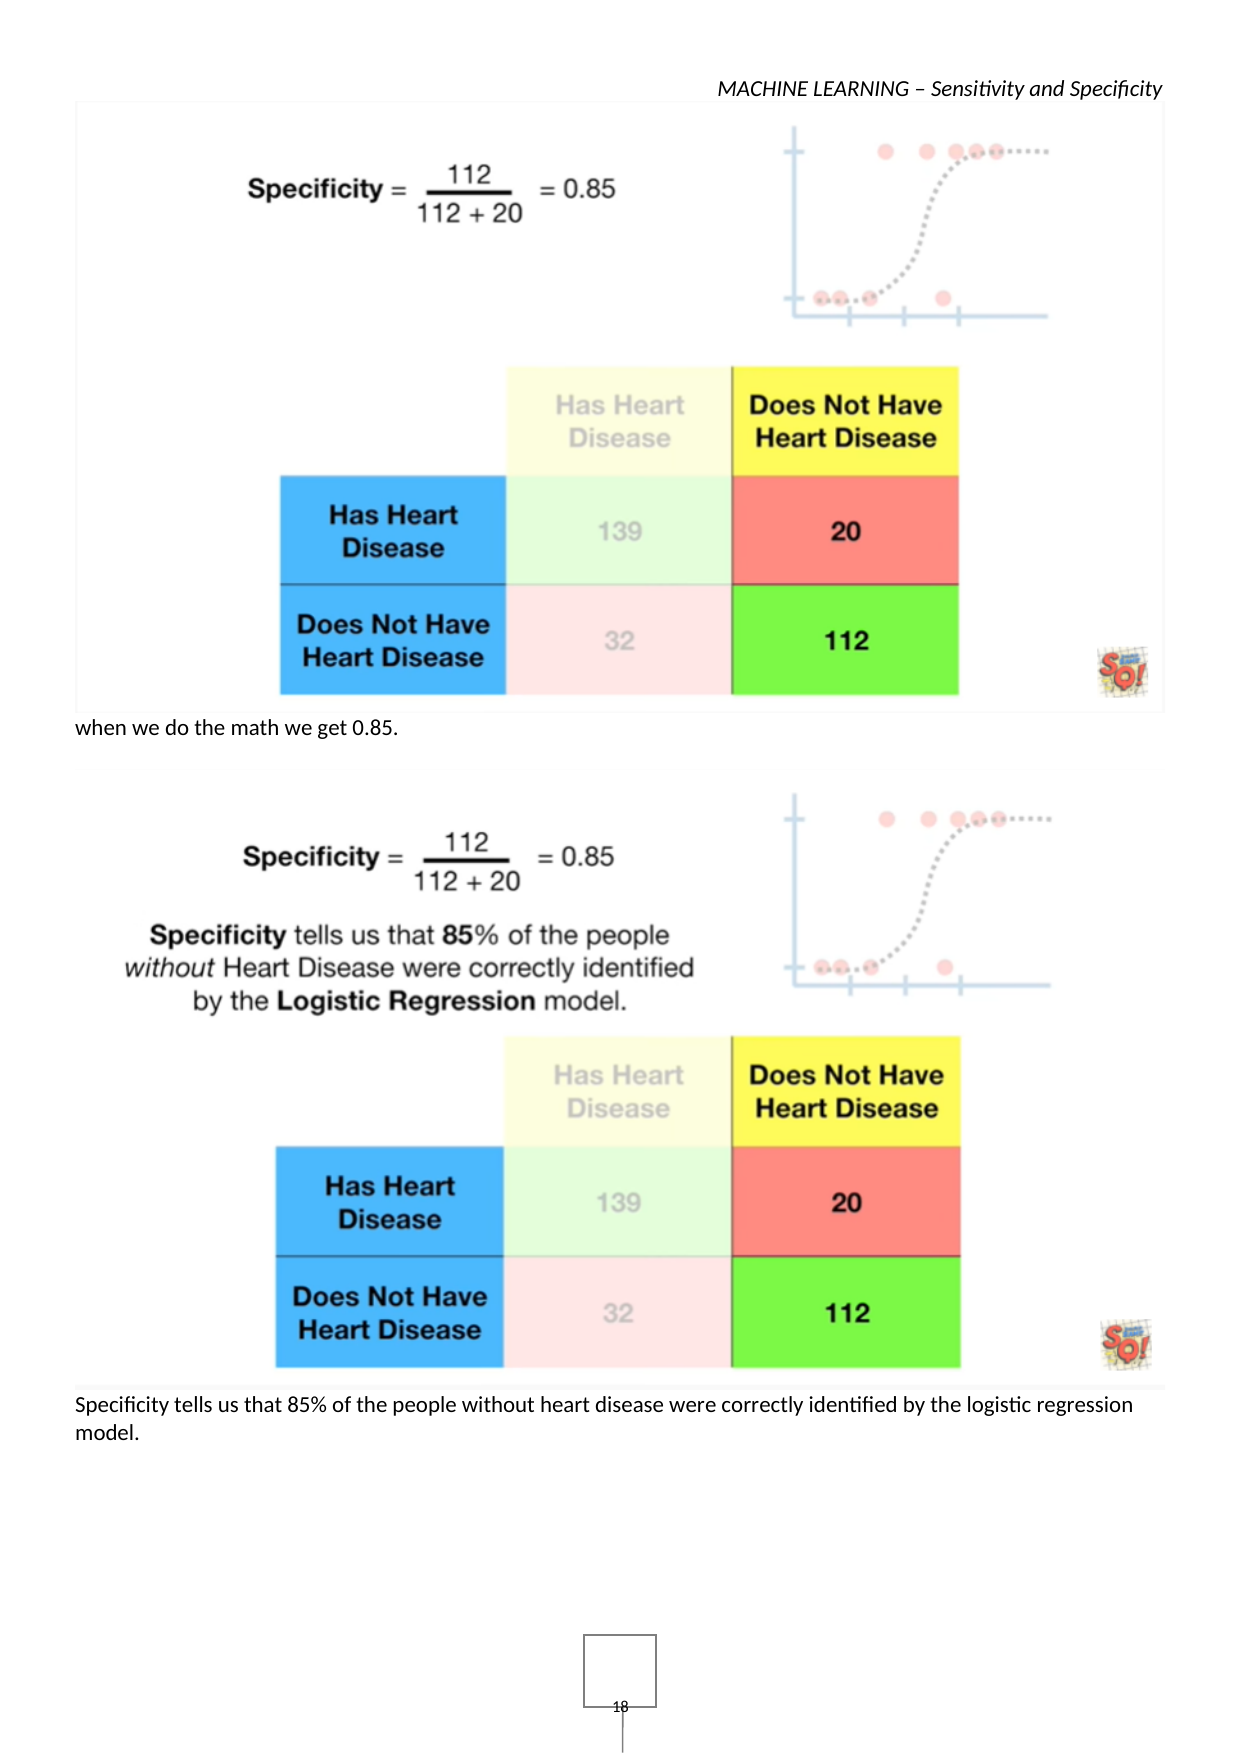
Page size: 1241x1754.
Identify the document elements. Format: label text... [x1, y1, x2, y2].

picture [75, 101, 1166, 713]
text Specificity tells us that 85% of the people without heart disease were correctly identified by the logistic regression model. [75, 1390, 1165, 1446]
picture [75, 769, 1166, 1390]
text when we do the math we get 0.85. [75, 713, 1165, 741]
